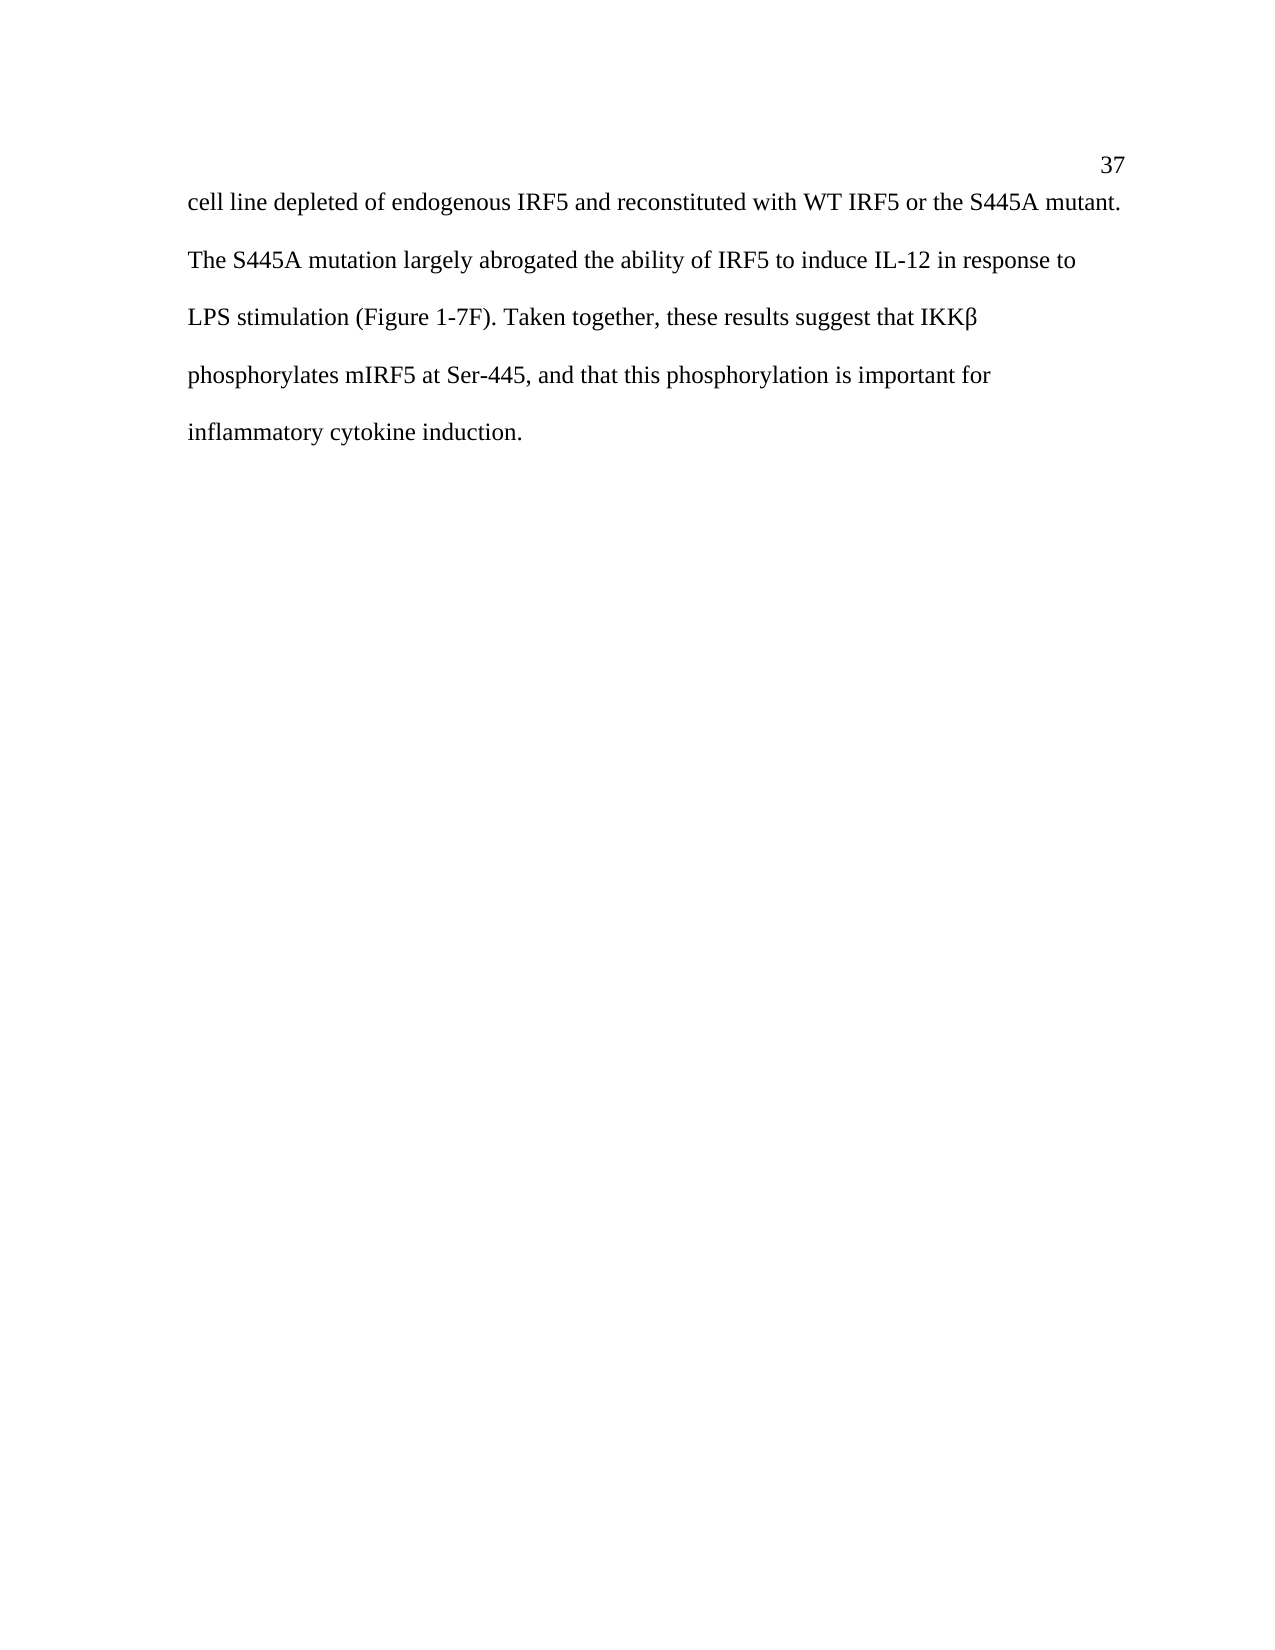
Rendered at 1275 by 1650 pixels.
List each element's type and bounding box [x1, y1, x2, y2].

text [187, 187, 1125, 446]
